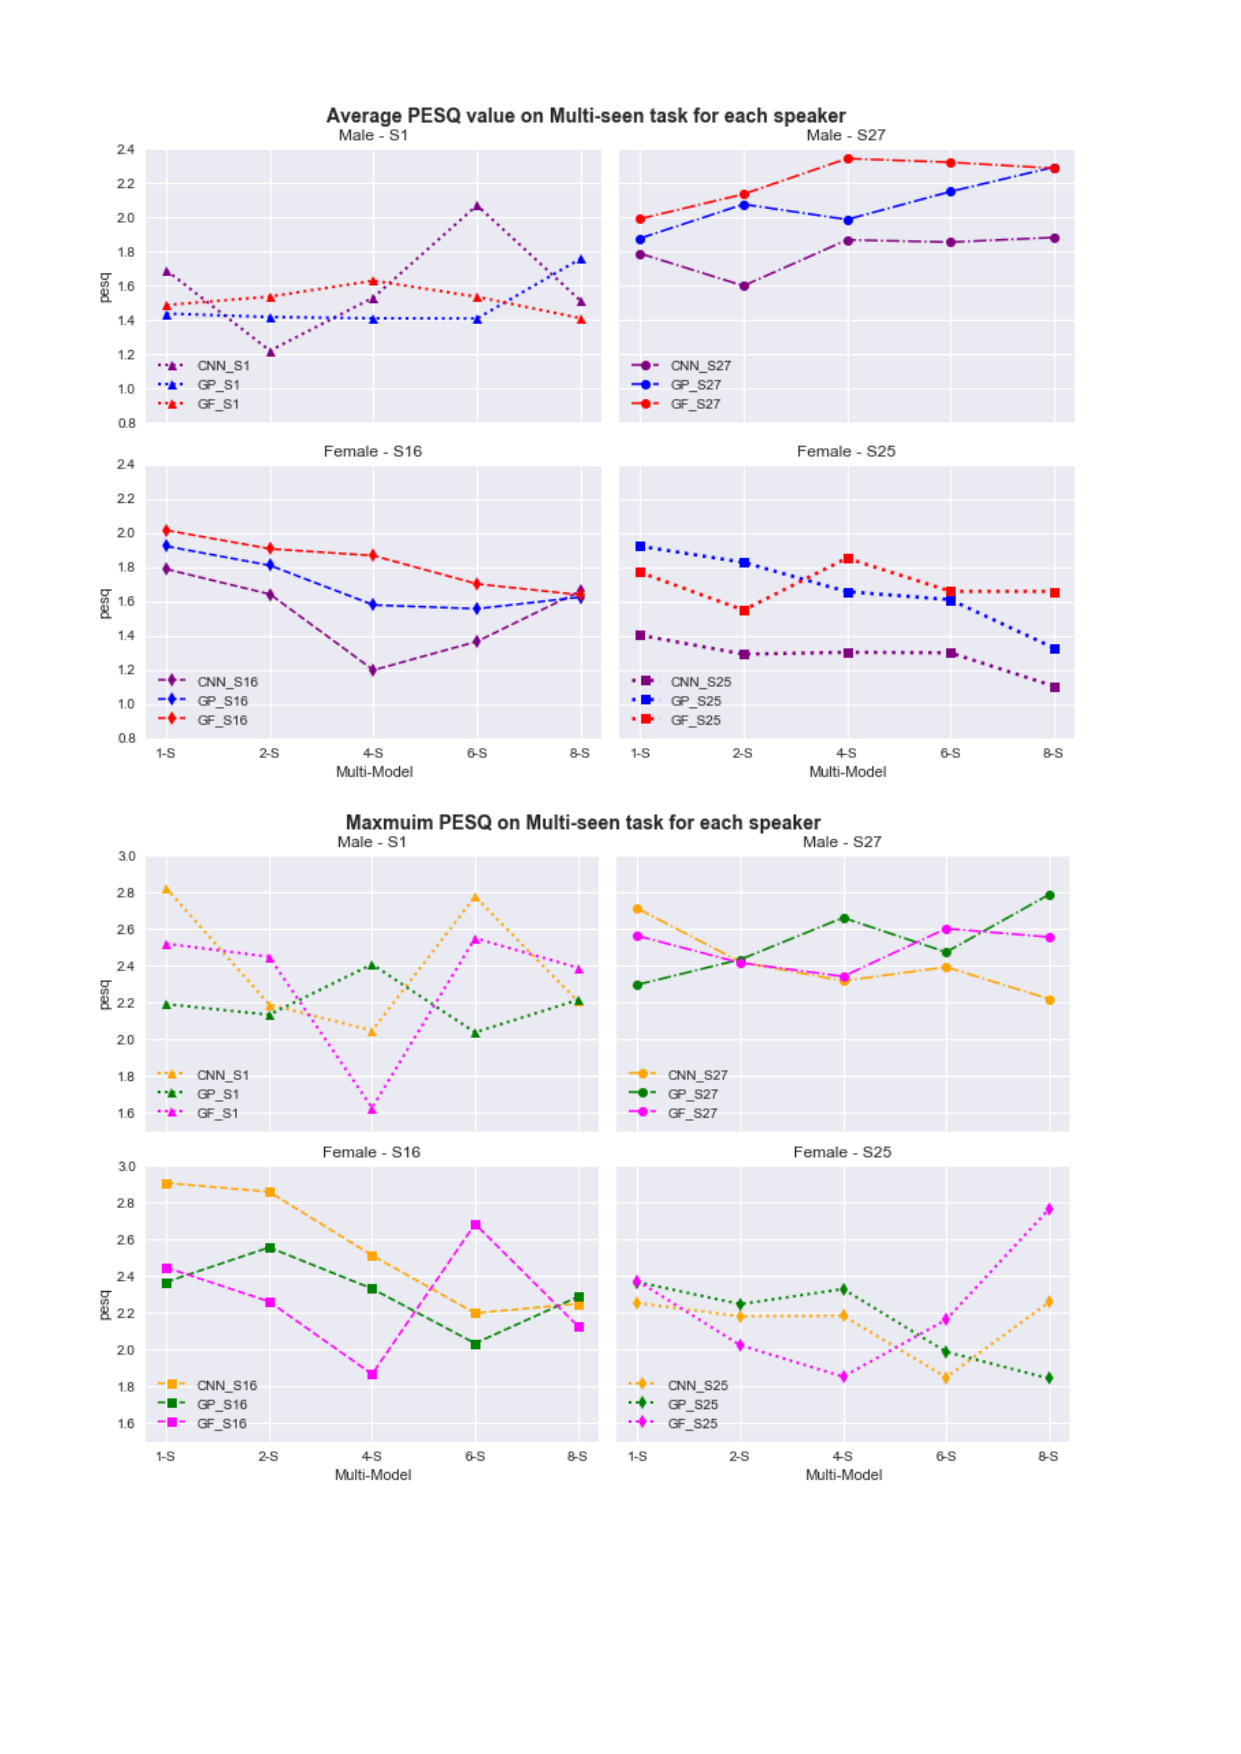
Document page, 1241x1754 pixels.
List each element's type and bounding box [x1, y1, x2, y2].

picture [94, 94, 1079, 784]
picture [94, 802, 1073, 1487]
